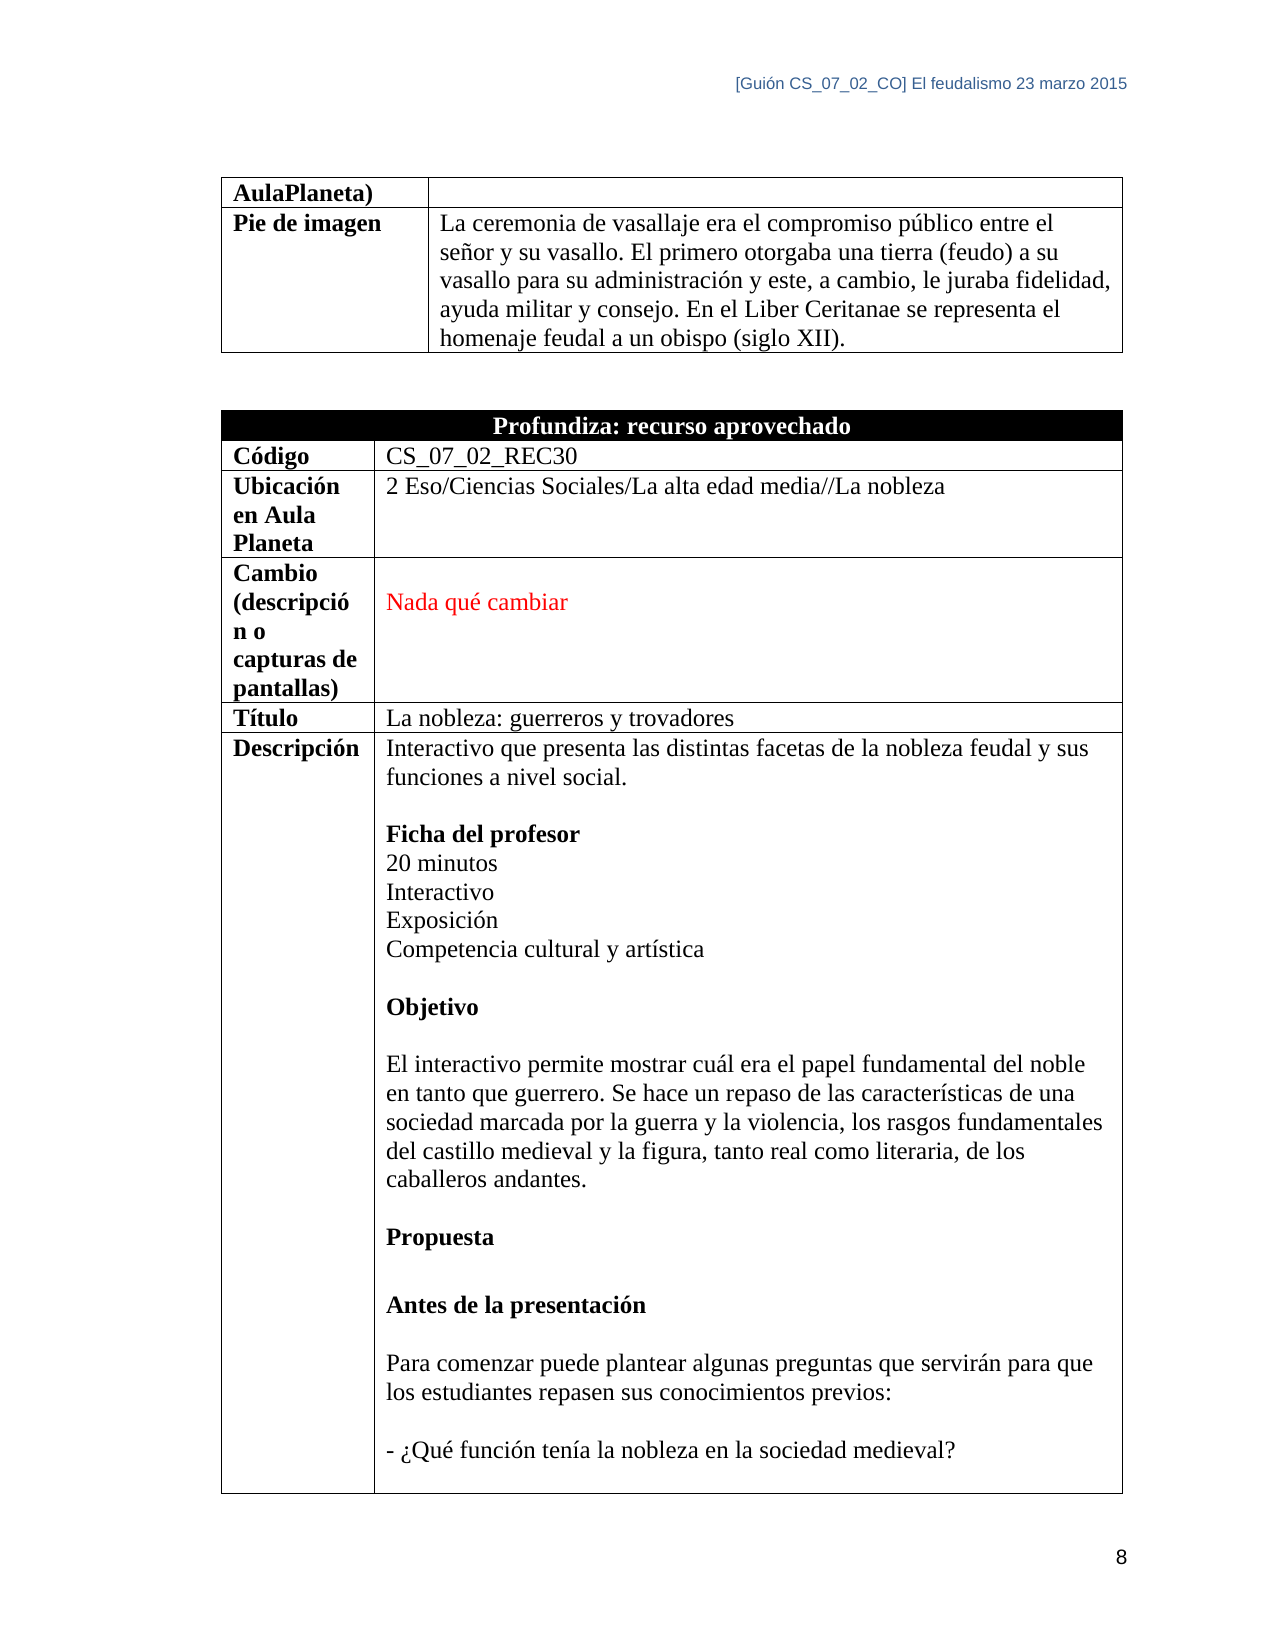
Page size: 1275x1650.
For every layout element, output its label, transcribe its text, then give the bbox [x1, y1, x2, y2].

table_cell Descripción [222, 733, 374, 1493]
table_cell 2 Eso/Ciencias Sociales/La alta edad media//La nobleza [375, 471, 1122, 557]
table_cell Nada qué cambiar [375, 558, 1122, 702]
table_cell La nobleza: guerreros y trovadores [375, 703, 1122, 732]
table_cell La ceremonia de vasallaje era el compromiso público entre el señor y su vasallo. El primero otorgaba una tierra (feudo) a su vasallo para su administración y este, a cambio, le juraba fidelidad, ayuda militar y consejo. En el Liber Ceritanae se representa el homenaje feudal a un obispo (siglo XII). [429, 208, 1122, 352]
table_cell Título [222, 703, 374, 732]
table_cell Cambio (descripción o capturas de pantallas) [222, 558, 374, 702]
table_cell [222, 178, 428, 207]
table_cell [375, 733, 1122, 1493]
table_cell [429, 178, 1122, 207]
table_cell Ubicación en Aula Planeta [222, 471, 374, 557]
table_cell Código [222, 441, 374, 470]
table_header Profundiza: recurso aprovechado [222, 411, 1122, 440]
table_cell CS_07_02_REC30 [375, 441, 1122, 470]
table_cell Pie de imagen [222, 208, 428, 352]
